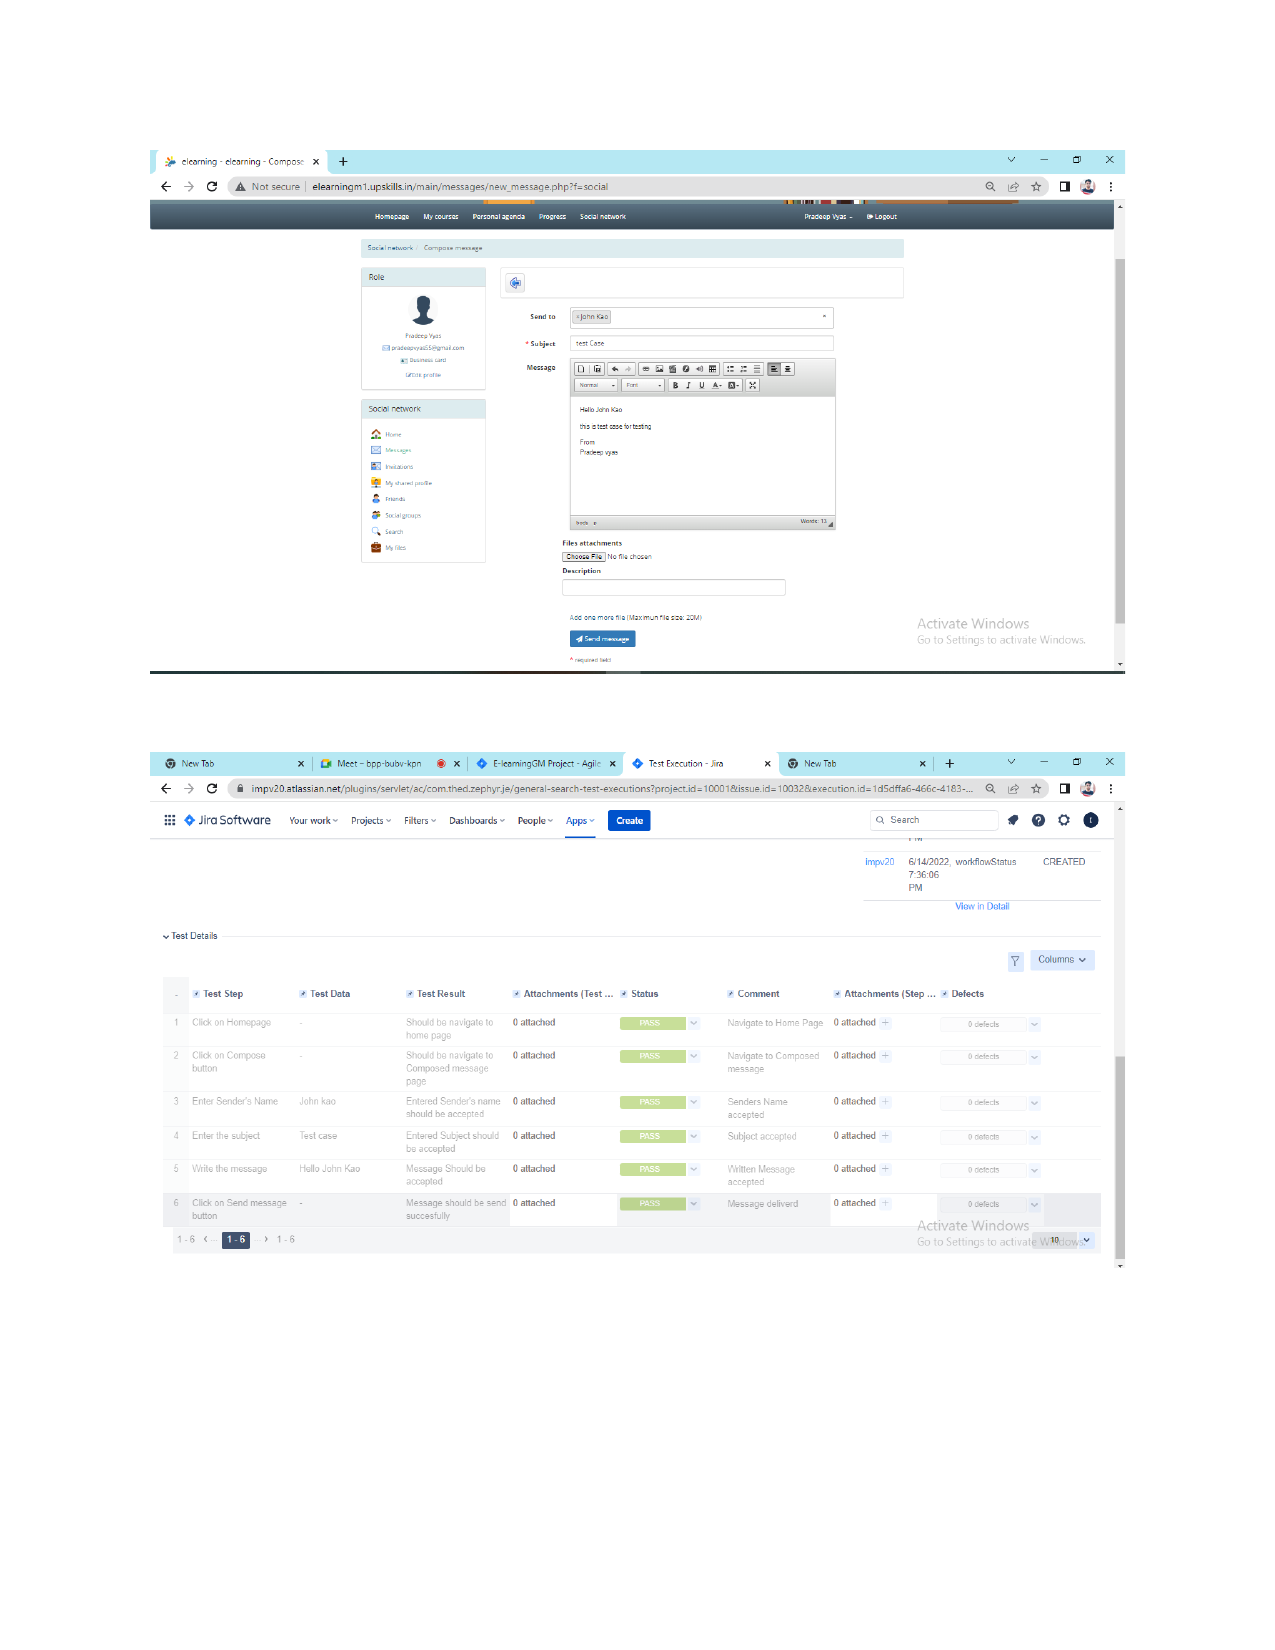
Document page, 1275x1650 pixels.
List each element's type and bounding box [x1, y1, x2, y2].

picture [150, 752, 1126, 1268]
picture [150, 150, 1126, 674]
